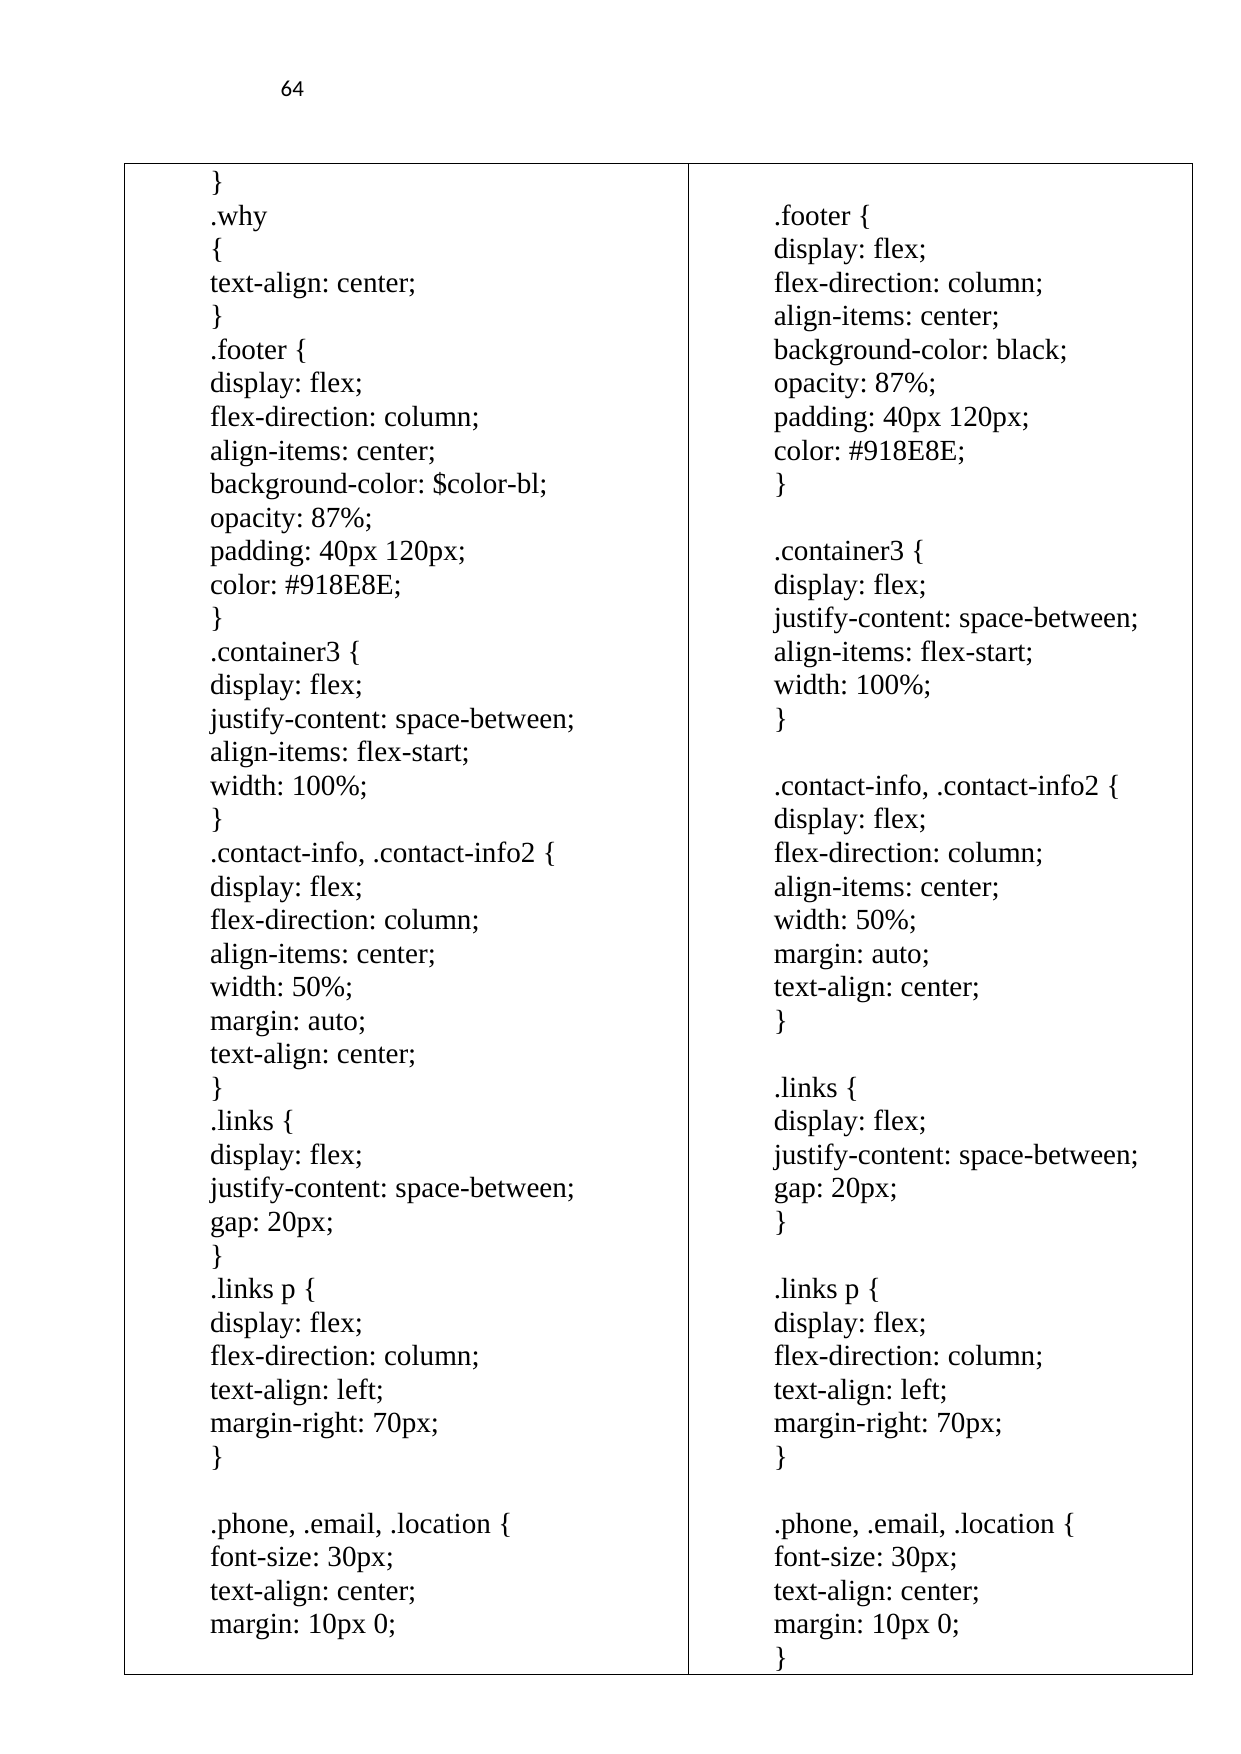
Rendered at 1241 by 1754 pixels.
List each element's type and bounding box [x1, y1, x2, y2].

table_header [125, 164, 688, 1674]
table_header [689, 164, 1192, 1674]
